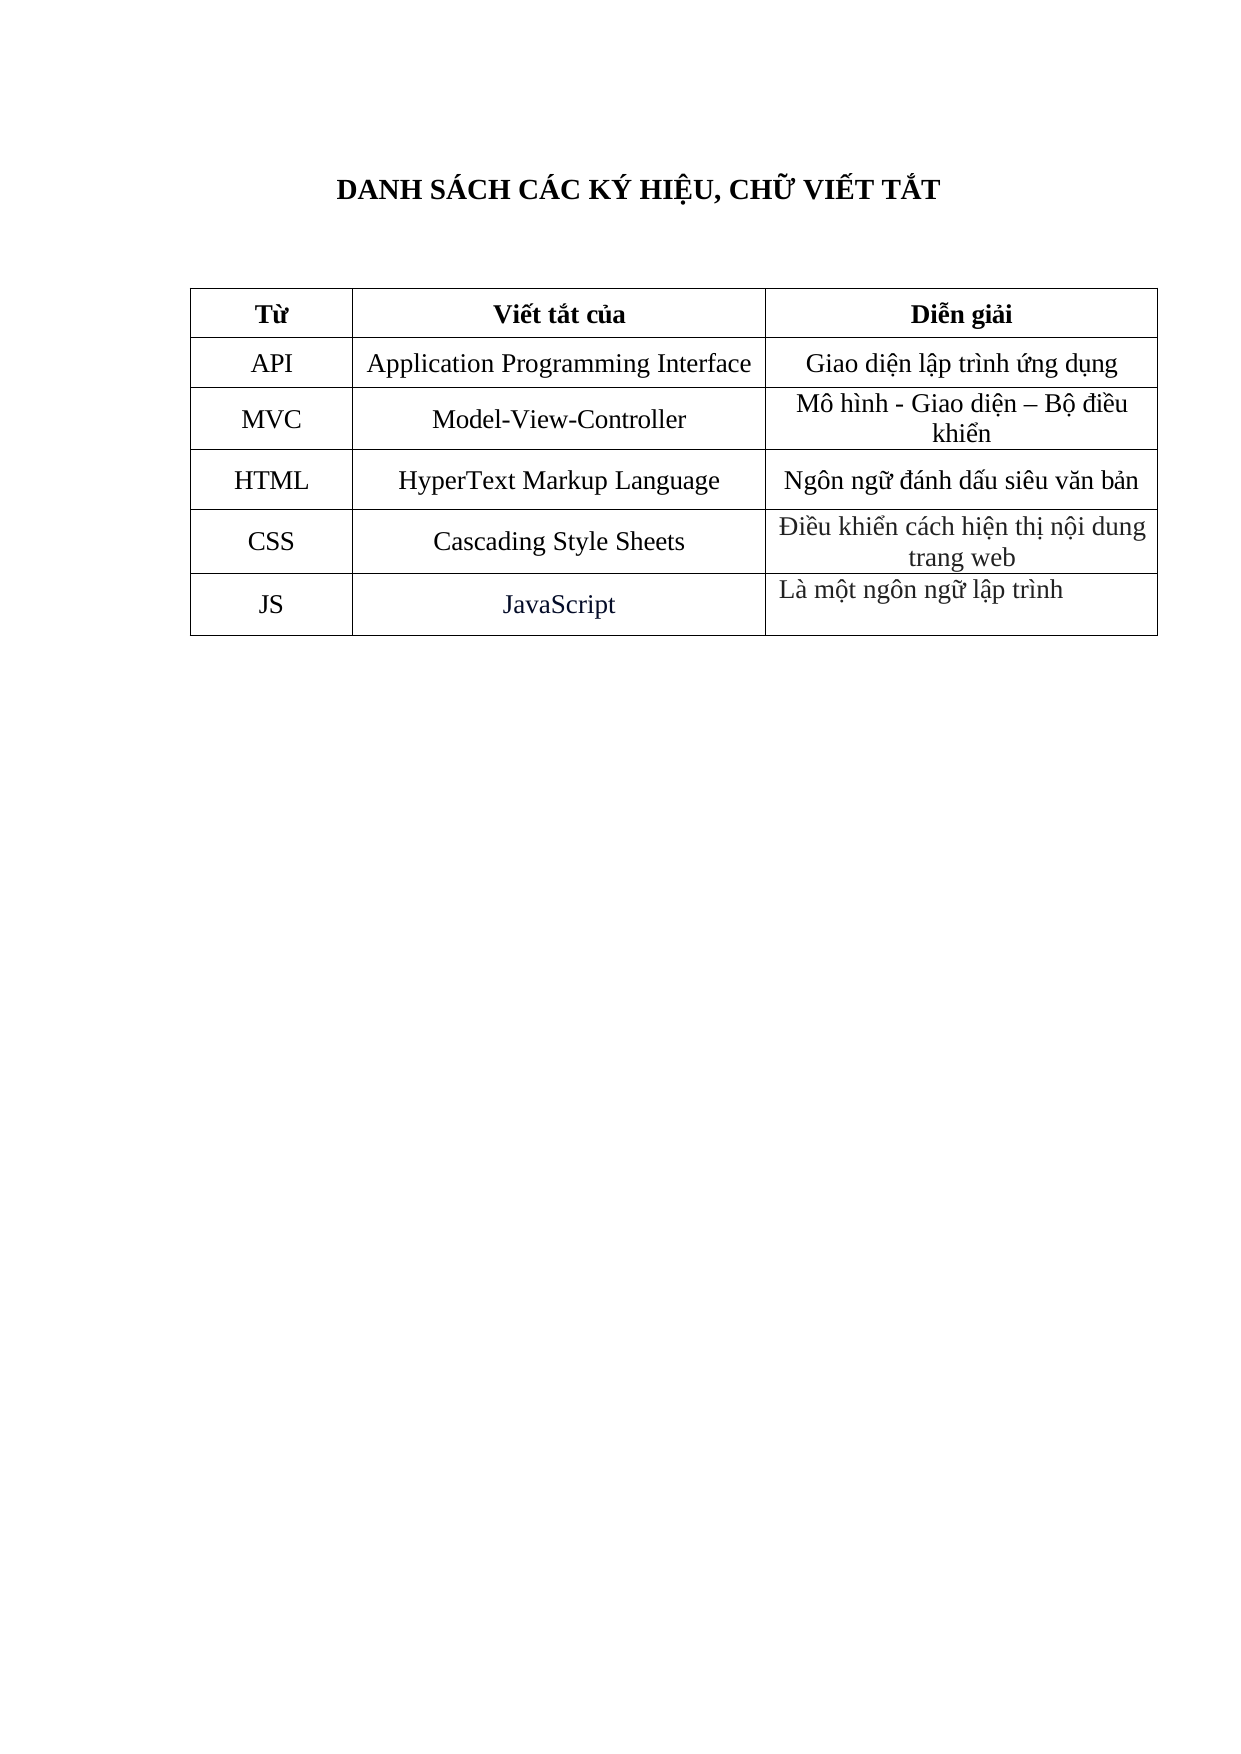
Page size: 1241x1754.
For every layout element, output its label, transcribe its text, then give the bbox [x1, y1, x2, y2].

table_cell Là một ngôn ngữ lập trình [766, 574, 1157, 635]
table_cell Application Programming Interface [353, 338, 765, 387]
table_cell MVC [191, 388, 352, 449]
table_cell CSS [191, 510, 352, 572]
table_header Viết tắt của [353, 289, 765, 337]
table_cell Ngôn ngữ đánh dấu siêu văn bản [766, 450, 1157, 509]
table_cell API [191, 338, 352, 387]
table_cell HyperText Markup Language [353, 450, 765, 509]
table_cell JavaScript [353, 574, 765, 635]
table_cell Giao diện lập trình ứng dụng [766, 338, 1157, 387]
table_header Từ [191, 289, 352, 337]
table_cell Cascading Style Sheets [353, 510, 765, 572]
table_cell Mô hình - Giao diện – Bộ điều khiển [766, 388, 1157, 449]
table_header Diễn giải [766, 289, 1157, 337]
table_cell Điều khiển cách hiện thị nội dung trang web [766, 510, 1157, 572]
subtitle DANH SÁCH CÁC KÝ HIỆU, CHỮ VIẾT TẮT [177, 172, 1100, 206]
table_cell JS [191, 574, 352, 635]
table_cell HTML [191, 450, 352, 509]
table_cell Model-View-Controller [353, 388, 765, 449]
